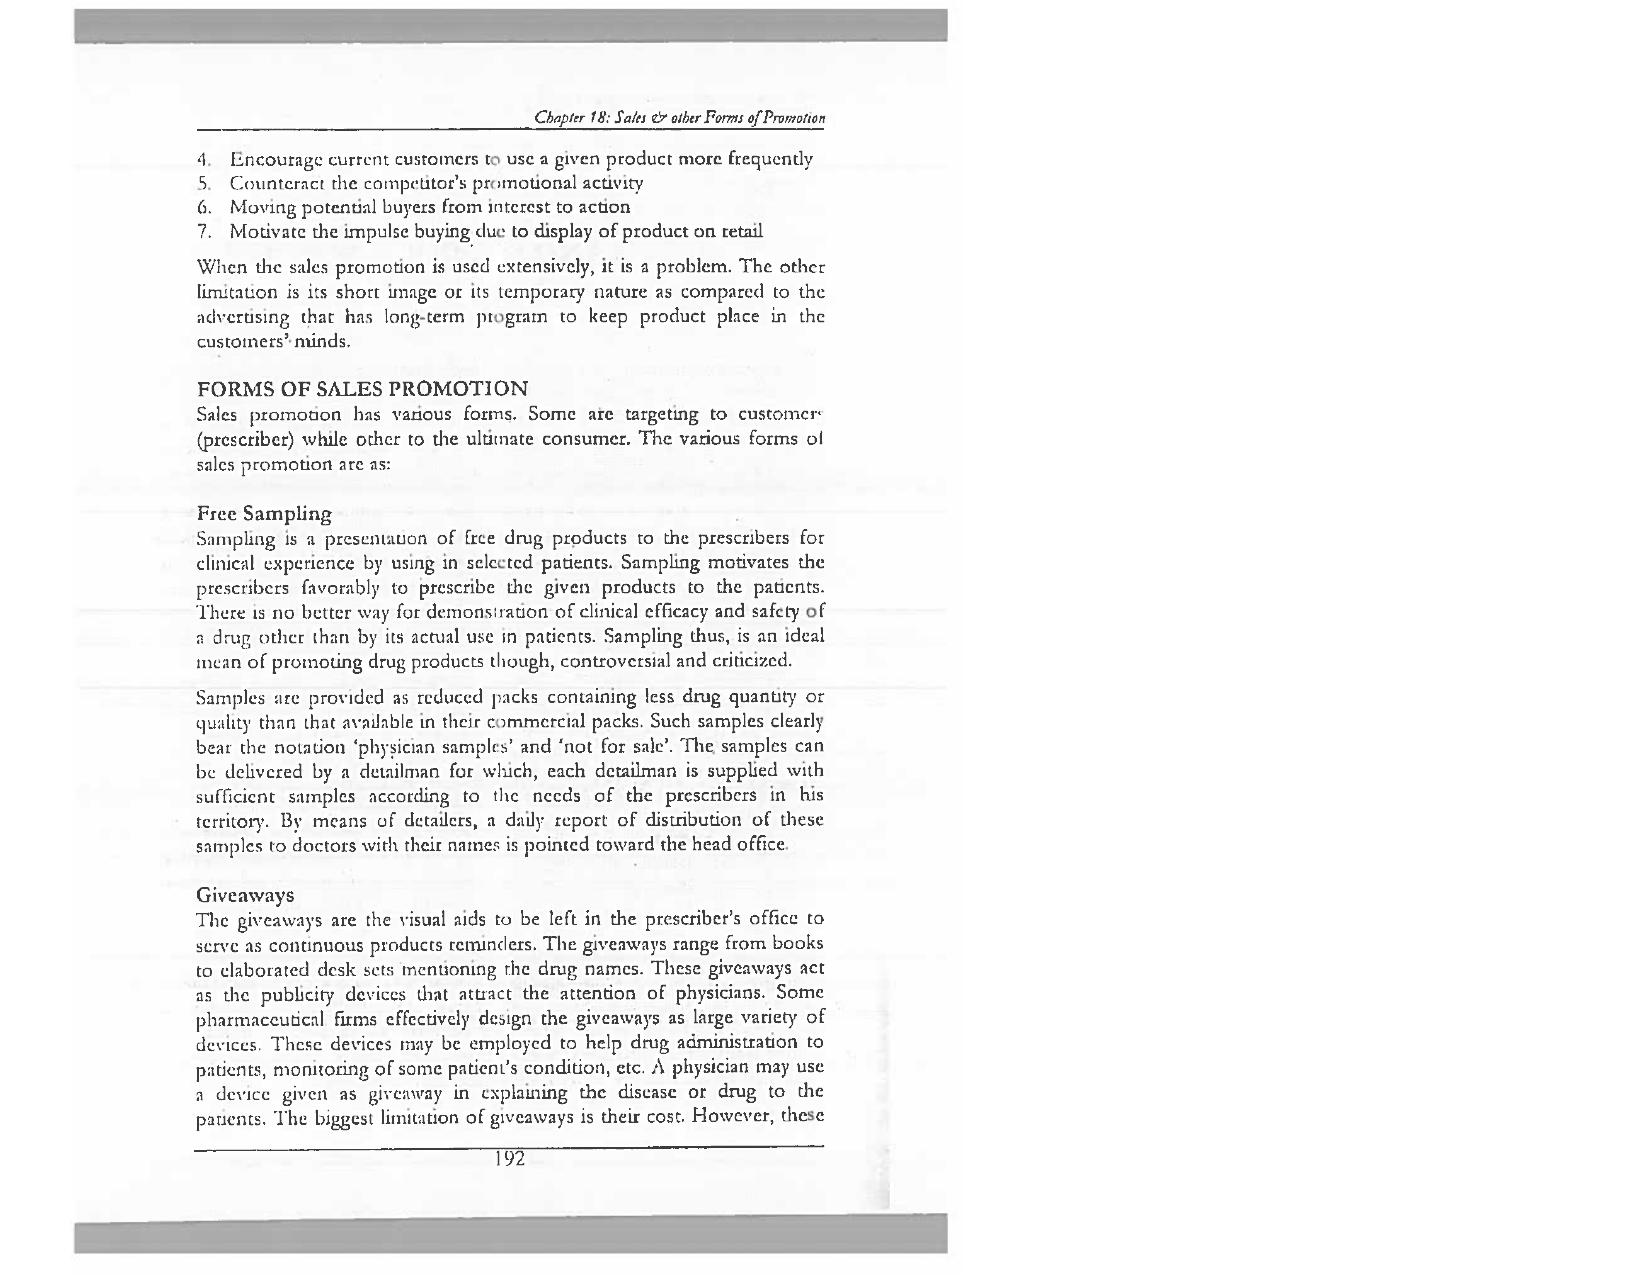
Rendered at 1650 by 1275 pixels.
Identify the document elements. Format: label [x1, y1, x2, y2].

picture [70, 0, 963, 1275]
